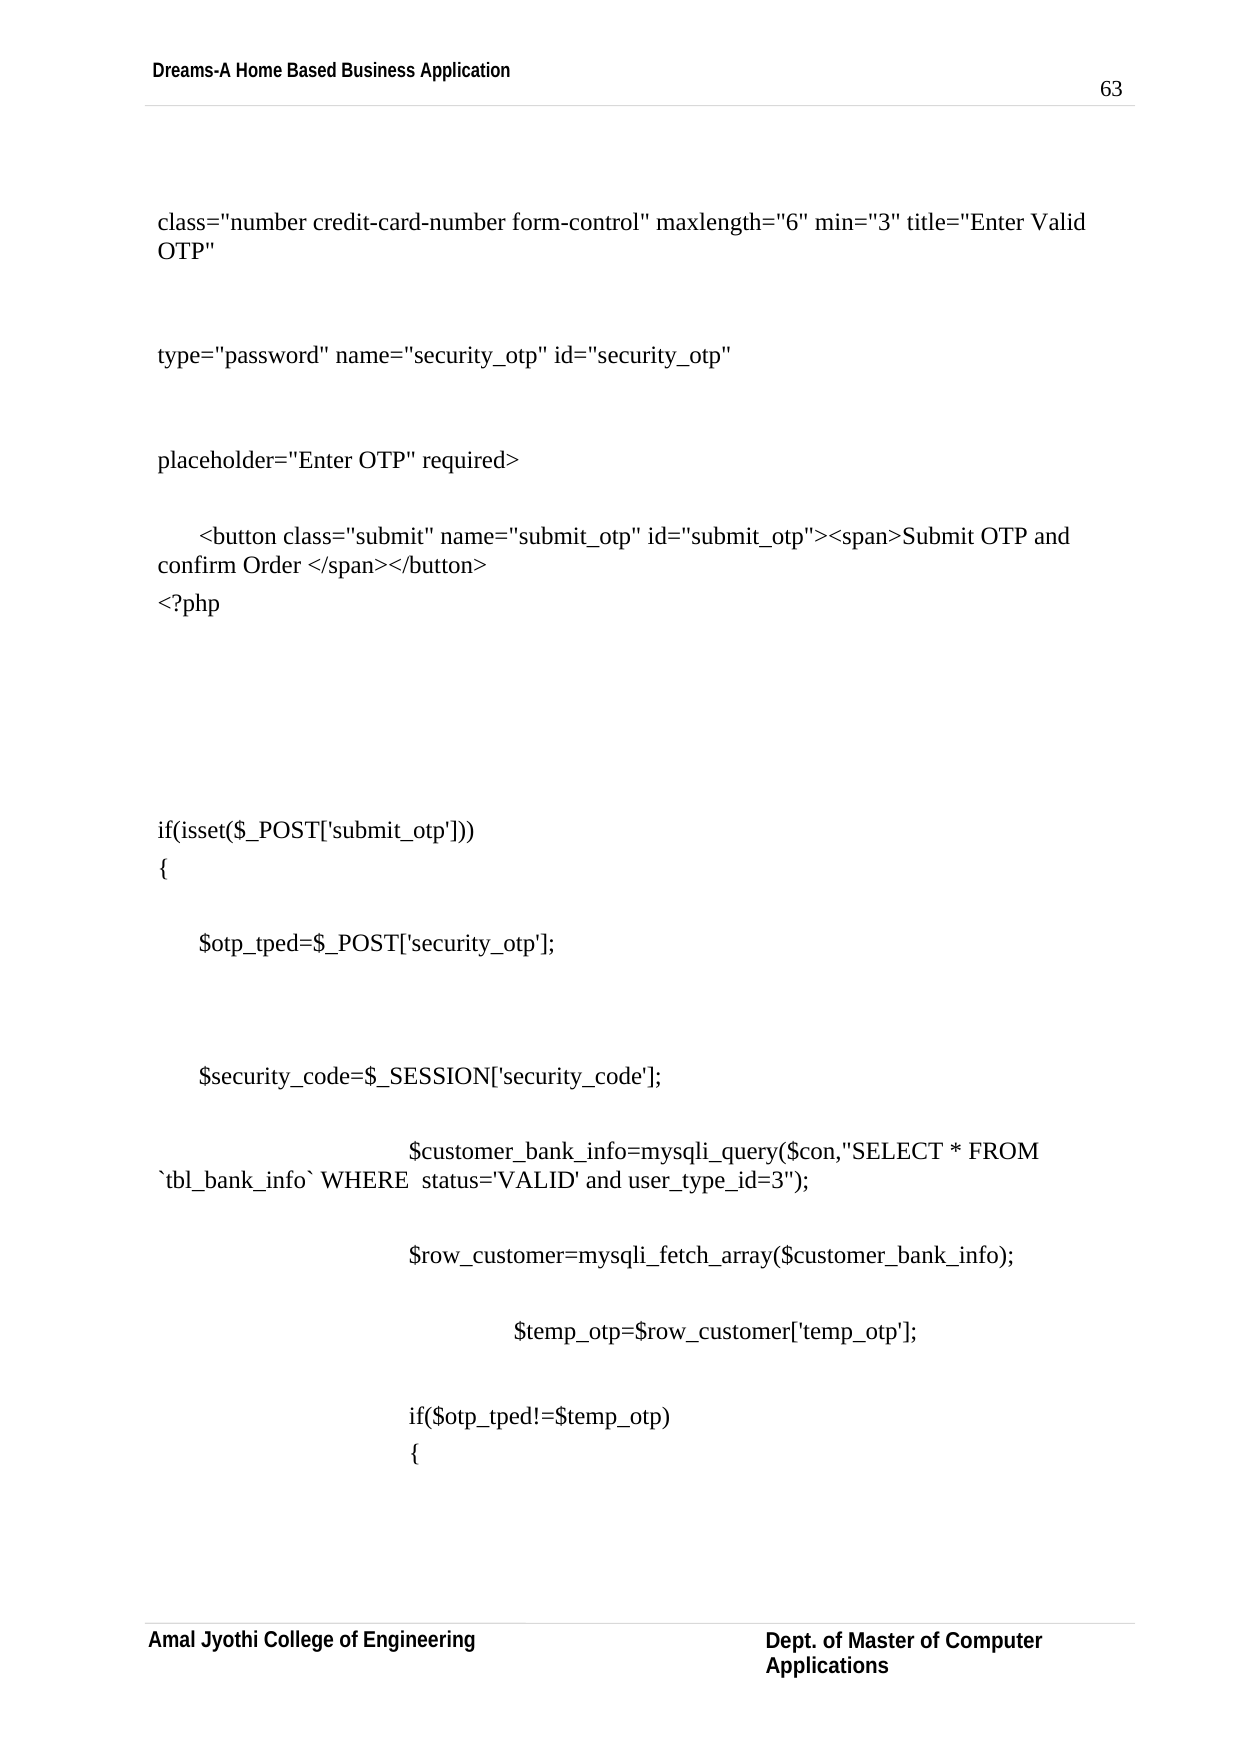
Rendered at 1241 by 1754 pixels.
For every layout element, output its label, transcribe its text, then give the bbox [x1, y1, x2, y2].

subtitle placeholder="Enter OTP" required> [157, 378, 1115, 474]
subtitle if(isset($_POST['submit_otp'])) [157, 815, 1115, 844]
subtitle $security_code=$_SESSION['security_code']; [157, 1061, 1115, 1089]
subtitle $otp_tped=$_POST['security_otp']; [157, 928, 1115, 957]
subtitle { [157, 1438, 1115, 1467]
subtitle $row_customer=mysqli_fetch_array($customer_bank_info); [157, 1240, 1115, 1269]
subtitle type="password" name="security_otp" id="security_otp" [157, 273, 1115, 369]
subtitle { [157, 853, 1115, 882]
subtitle <button class="submit" name="submit_otp" id="submit_otp"><span>Submit OTP and confirm Order </span></button> [157, 483, 1115, 579]
subtitle $customer_bank_info=mysqli_query($con,"SELECT * FROM `tbl_bank_info` WHERE status='VALID' and user_type_id=3"); [157, 1136, 1115, 1194]
subtitle class="number credit-card-number form-control" maxlength="6" min="3" title="Enter Valid OTP" [157, 140, 1115, 264]
subtitle $temp_otp=$row_customer['temp_otp']; [157, 1316, 1115, 1344]
subtitle if($otp_tped!=$temp_otp) [157, 1401, 1115, 1429]
subtitle <?php [157, 588, 1115, 617]
